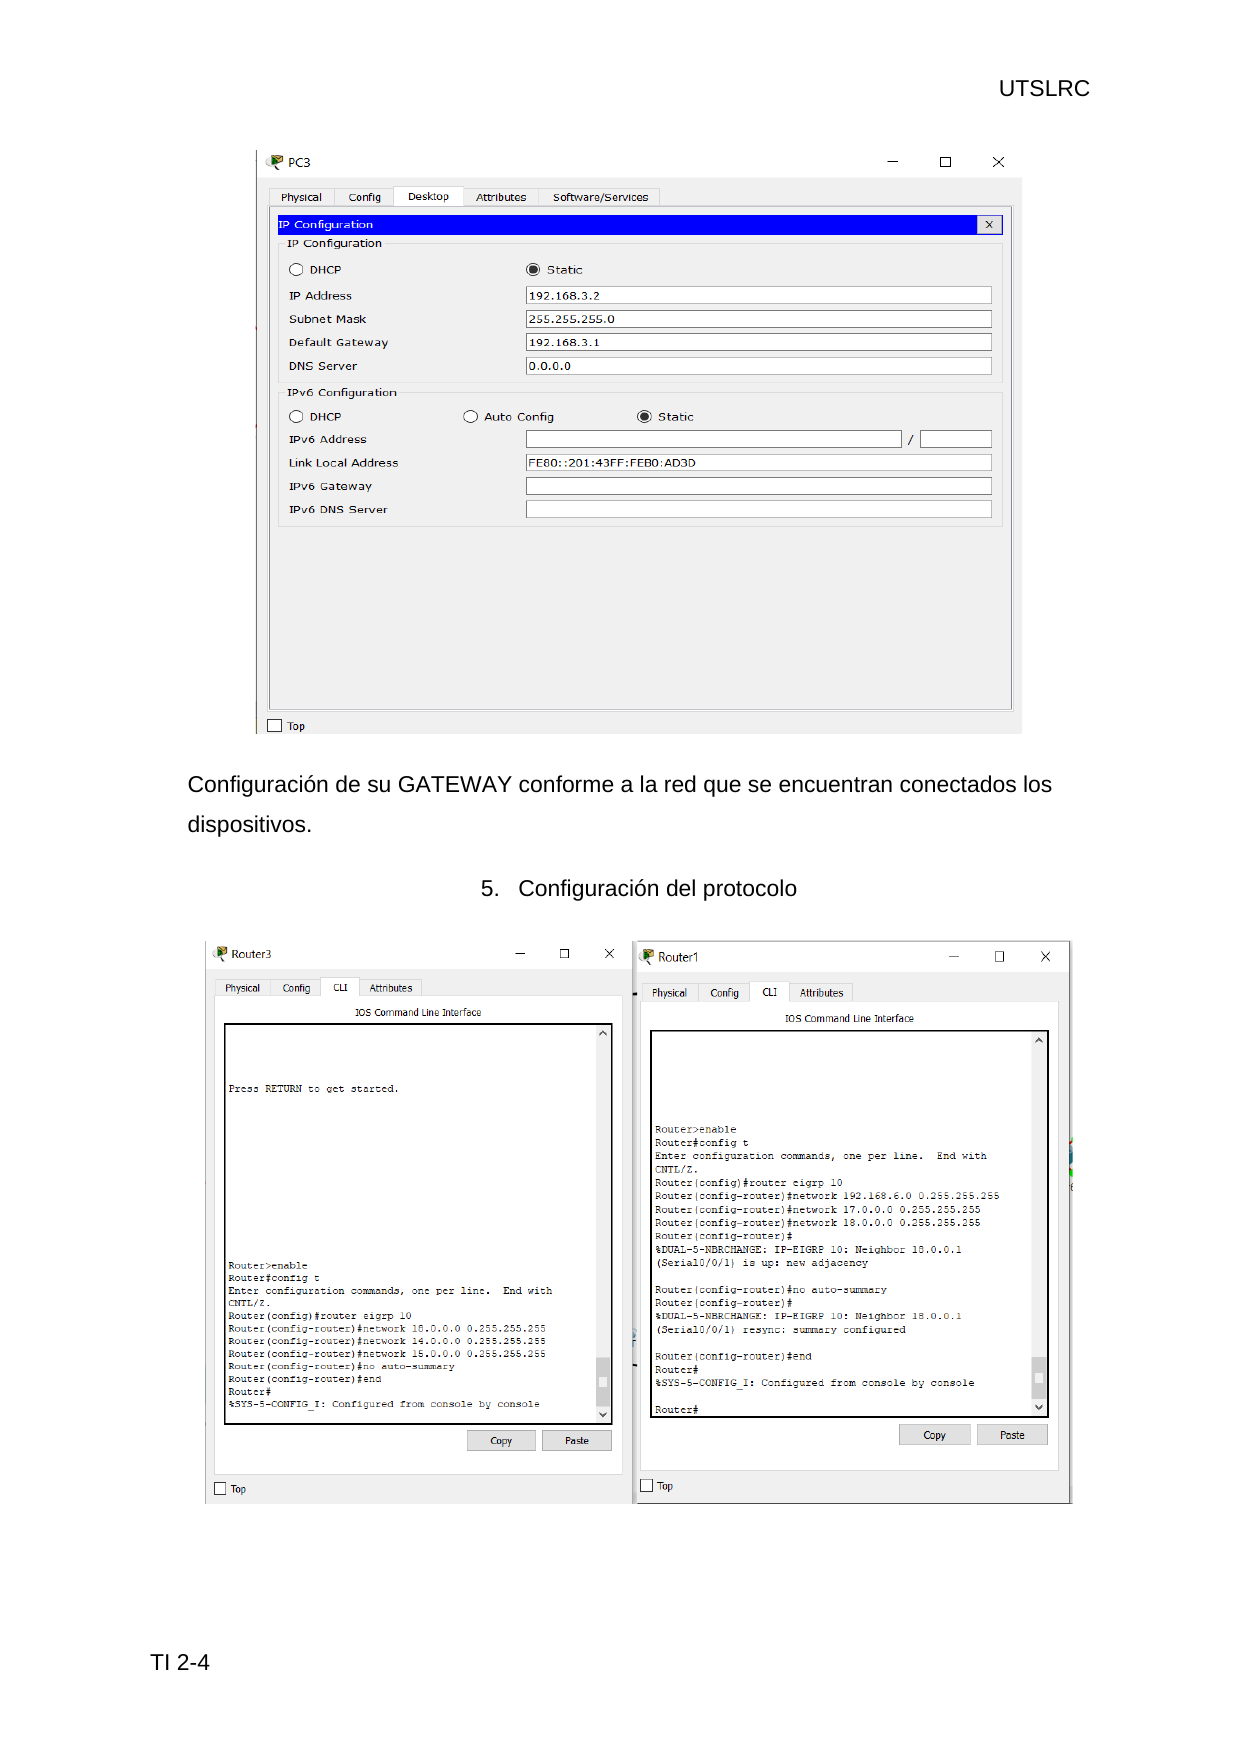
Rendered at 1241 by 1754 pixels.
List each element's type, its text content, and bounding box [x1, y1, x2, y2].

picture [255, 150, 1023, 734]
text 5. Configuración del protocolo [187, 875, 1090, 902]
picture [205, 940, 1073, 1504]
text Configuración de su GATEWAY conforme a la red que se encuentran conectados los dispositivos. [187, 771, 1090, 837]
